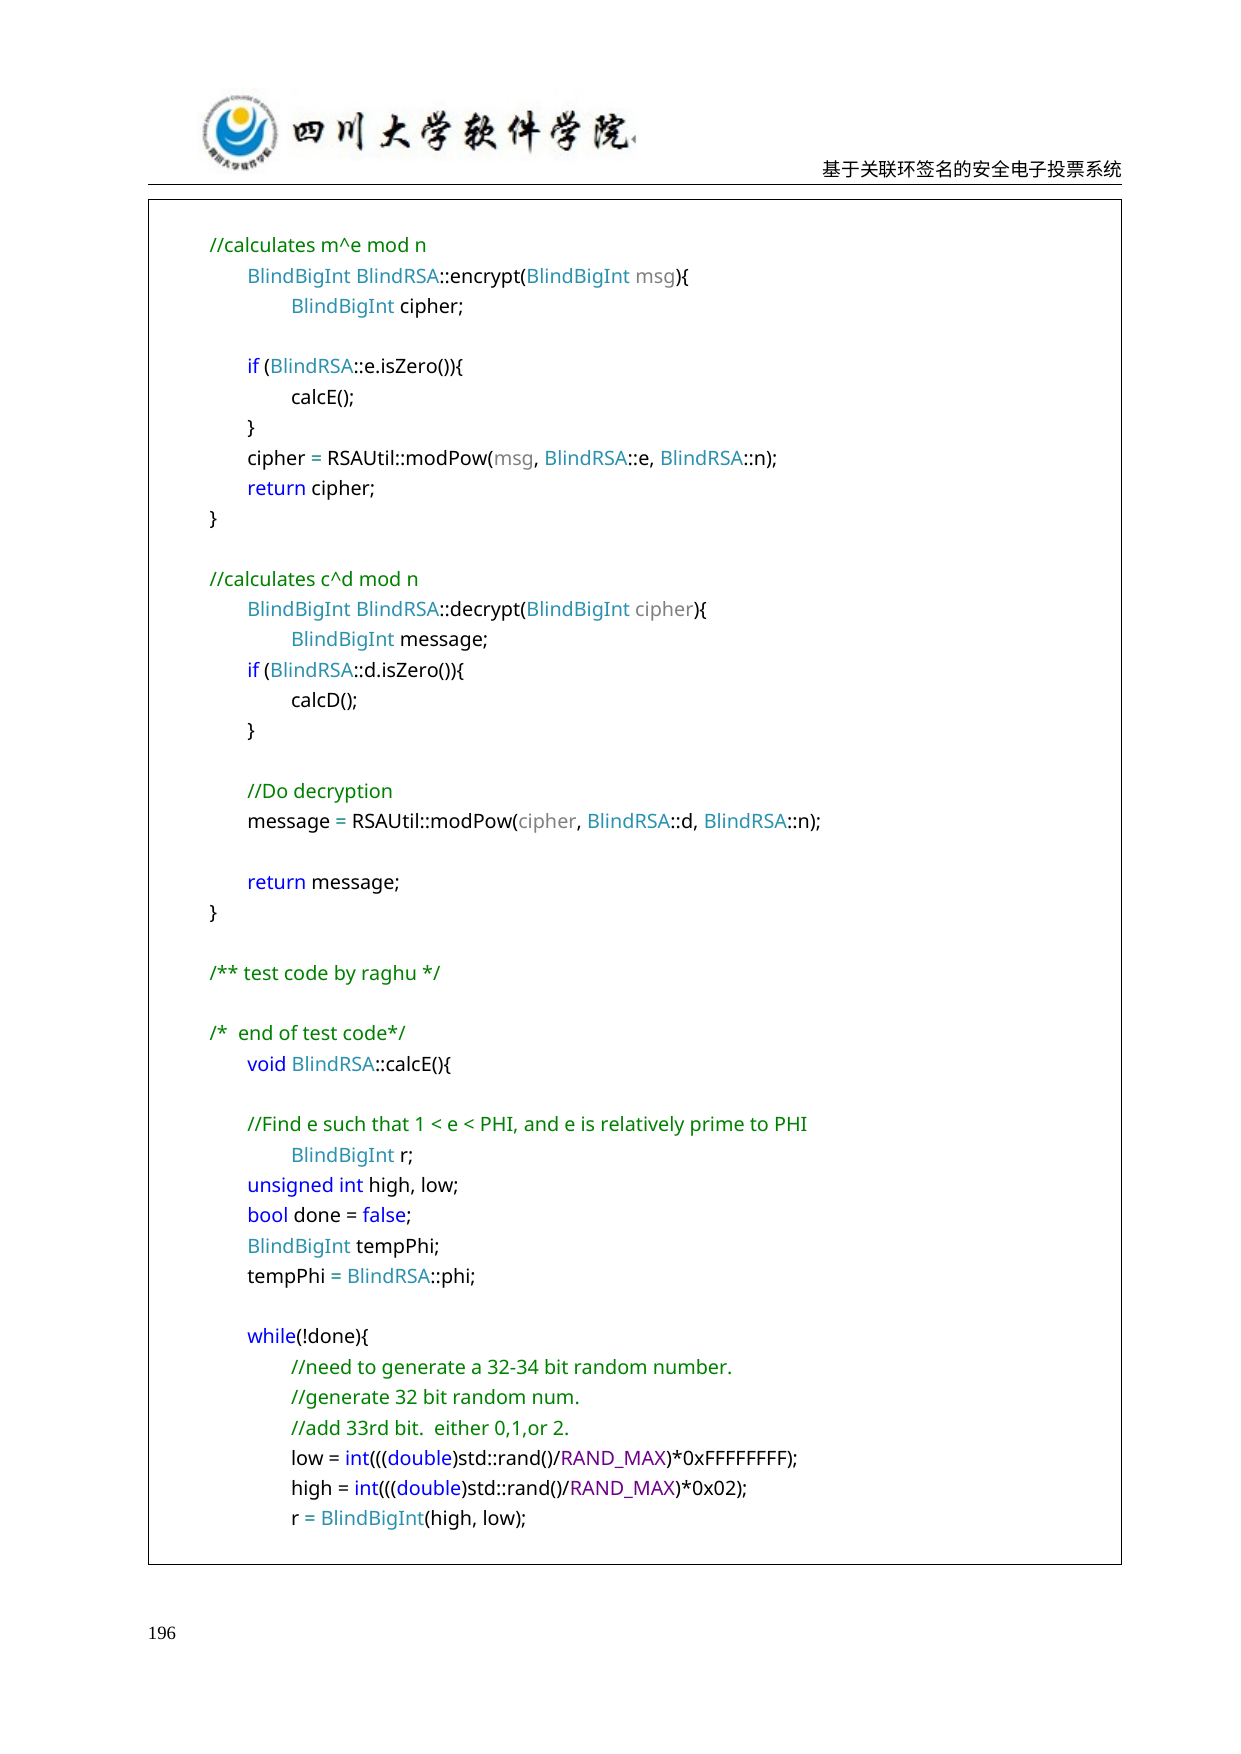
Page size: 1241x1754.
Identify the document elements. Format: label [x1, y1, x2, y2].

picture [197, 88, 639, 177]
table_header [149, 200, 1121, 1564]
